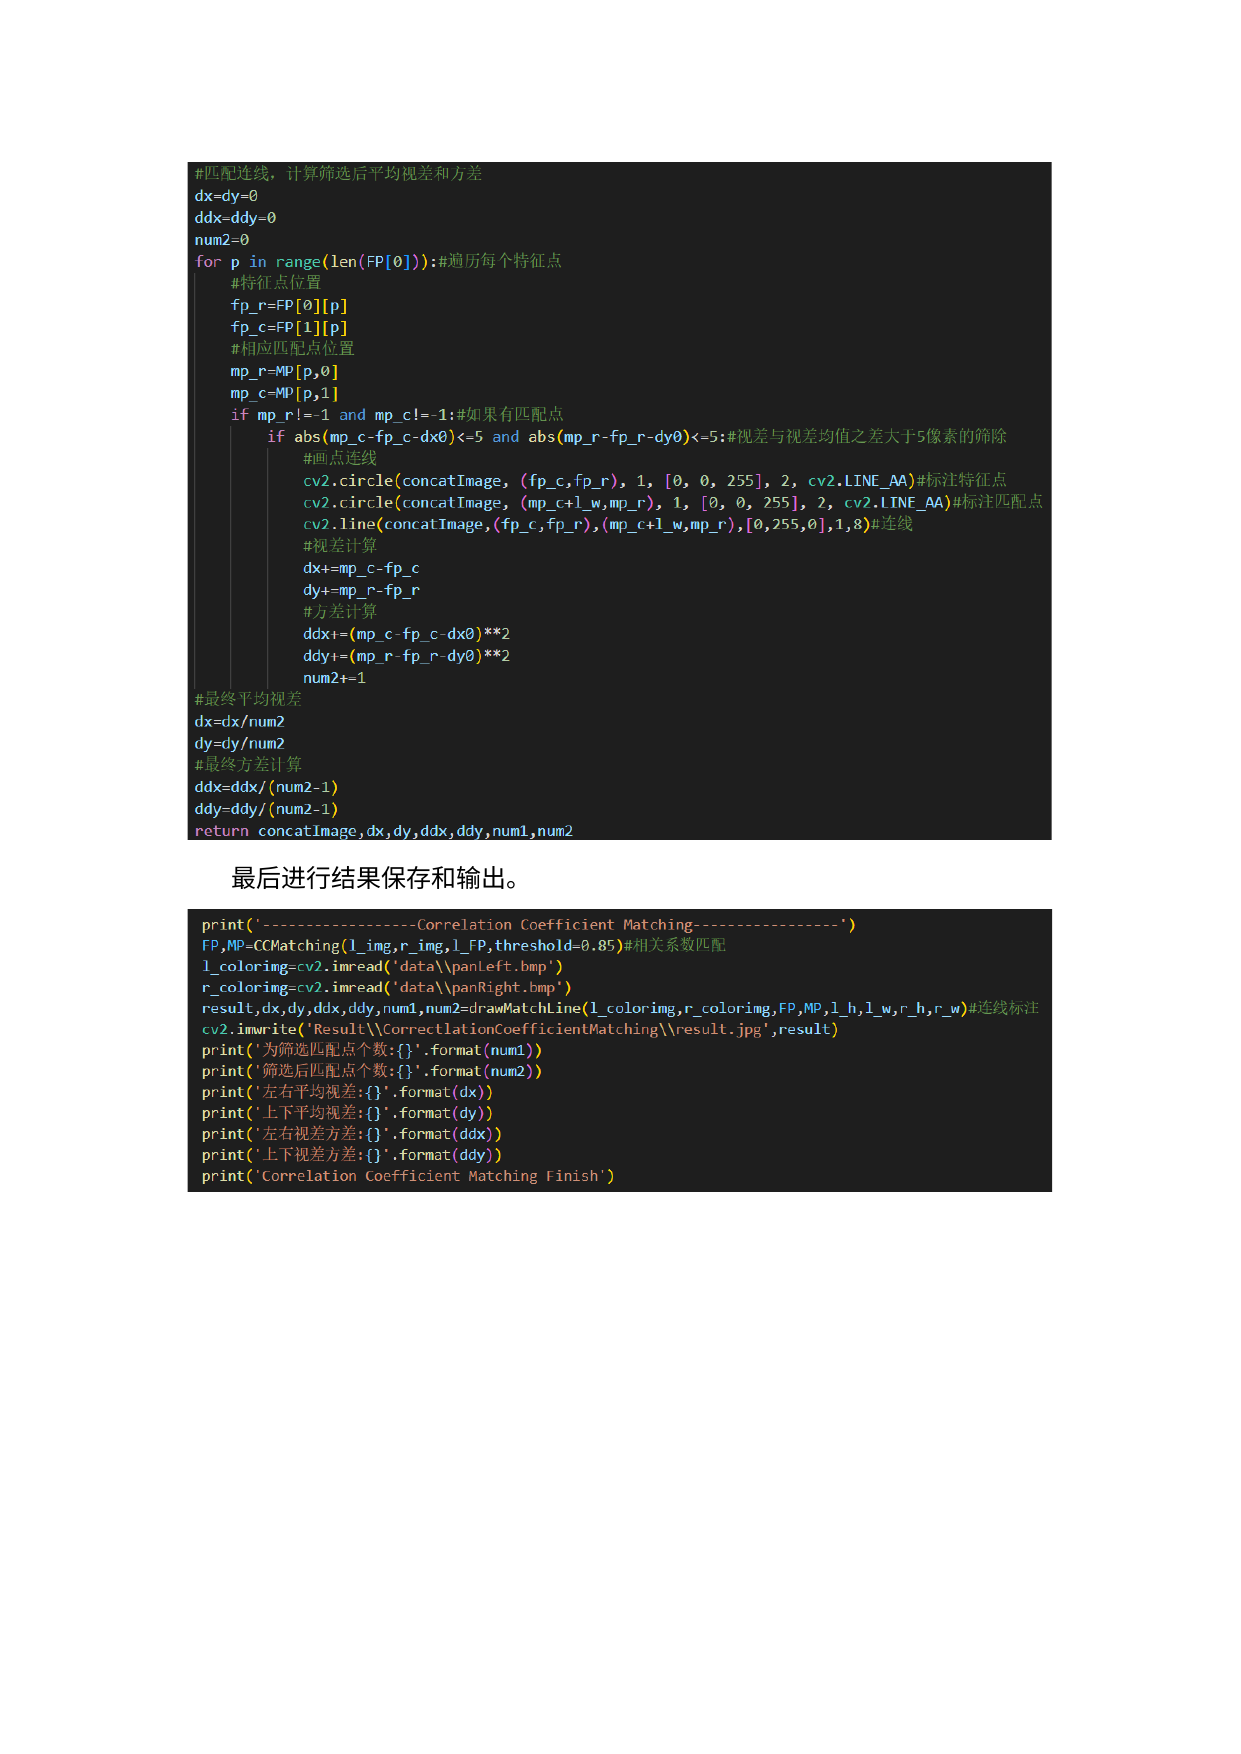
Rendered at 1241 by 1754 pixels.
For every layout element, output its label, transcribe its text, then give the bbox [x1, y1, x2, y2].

list 最后进行结果保存和输出。 [187, 844, 1053, 909]
picture [187, 909, 1053, 1192]
picture [187, 162, 1052, 840]
